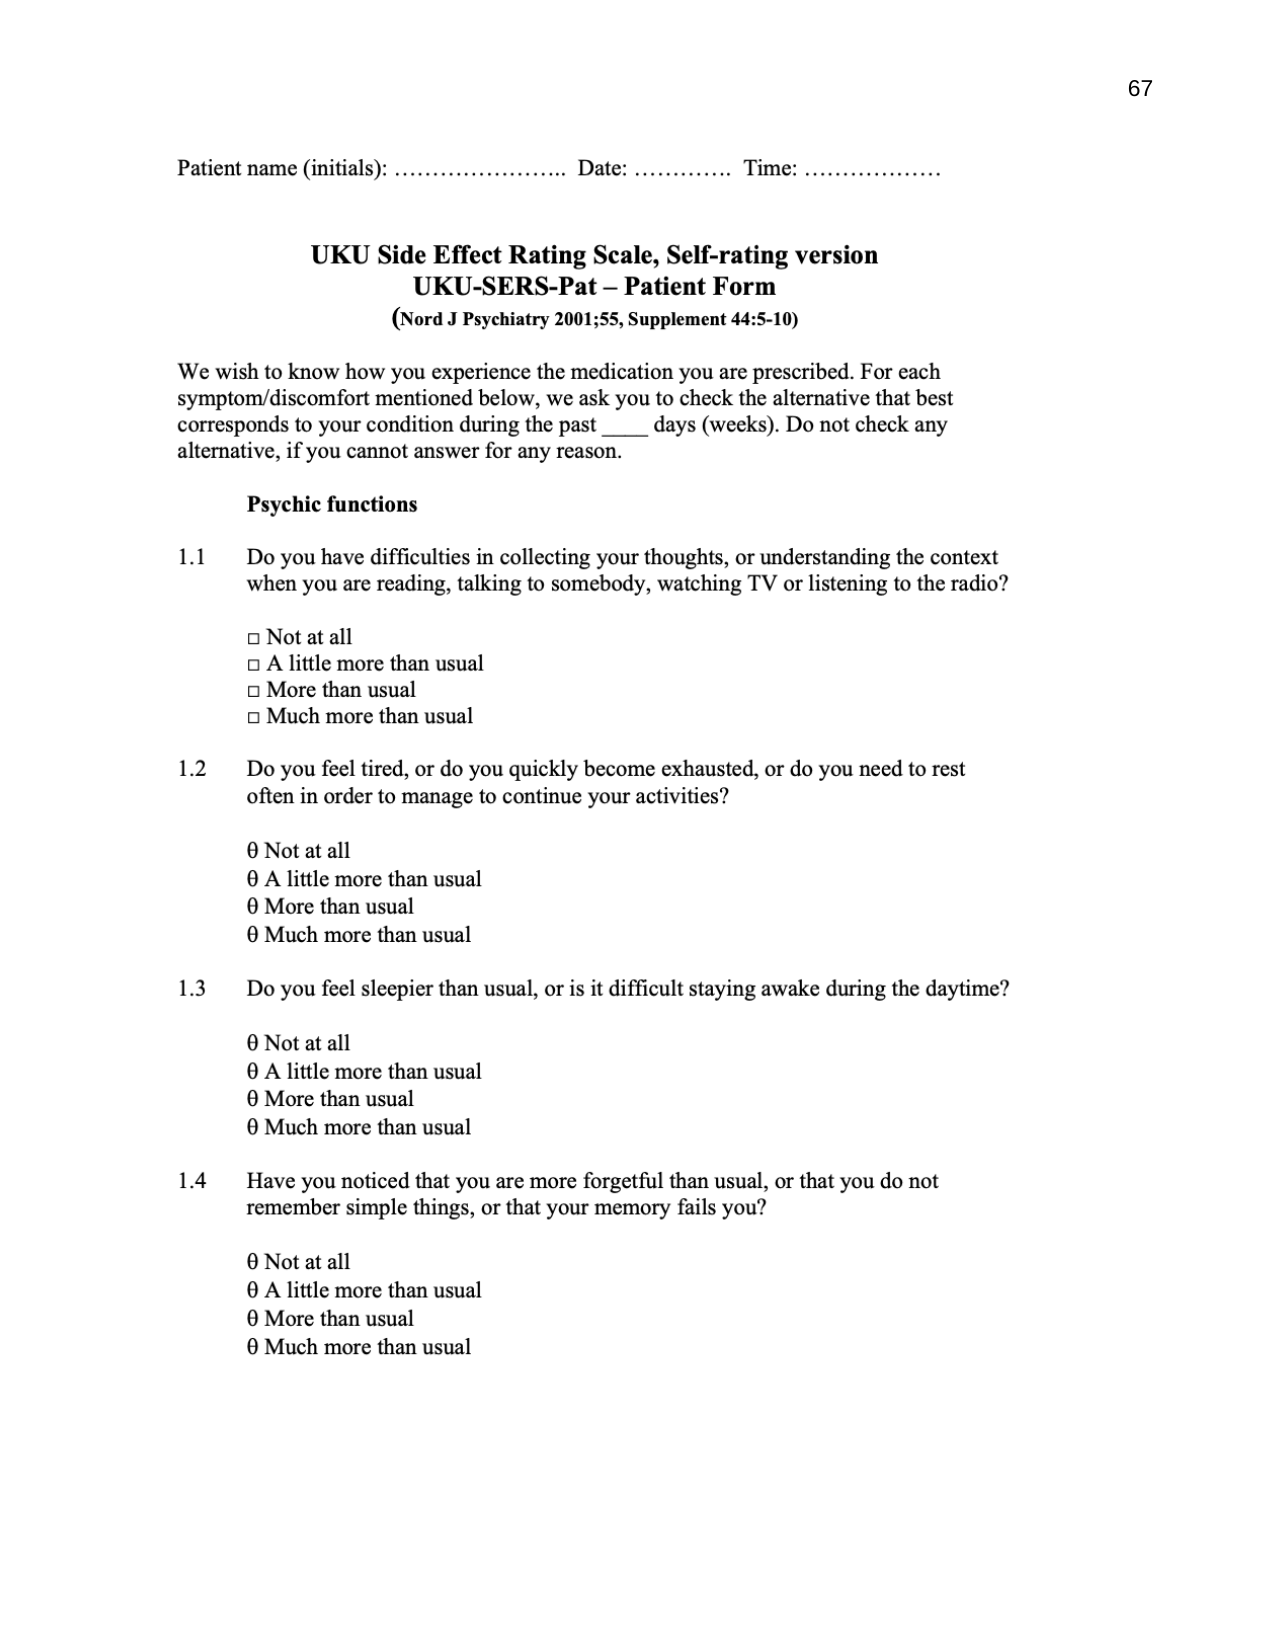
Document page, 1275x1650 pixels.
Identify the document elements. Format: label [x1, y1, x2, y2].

picture [150, 150, 1125, 1501]
